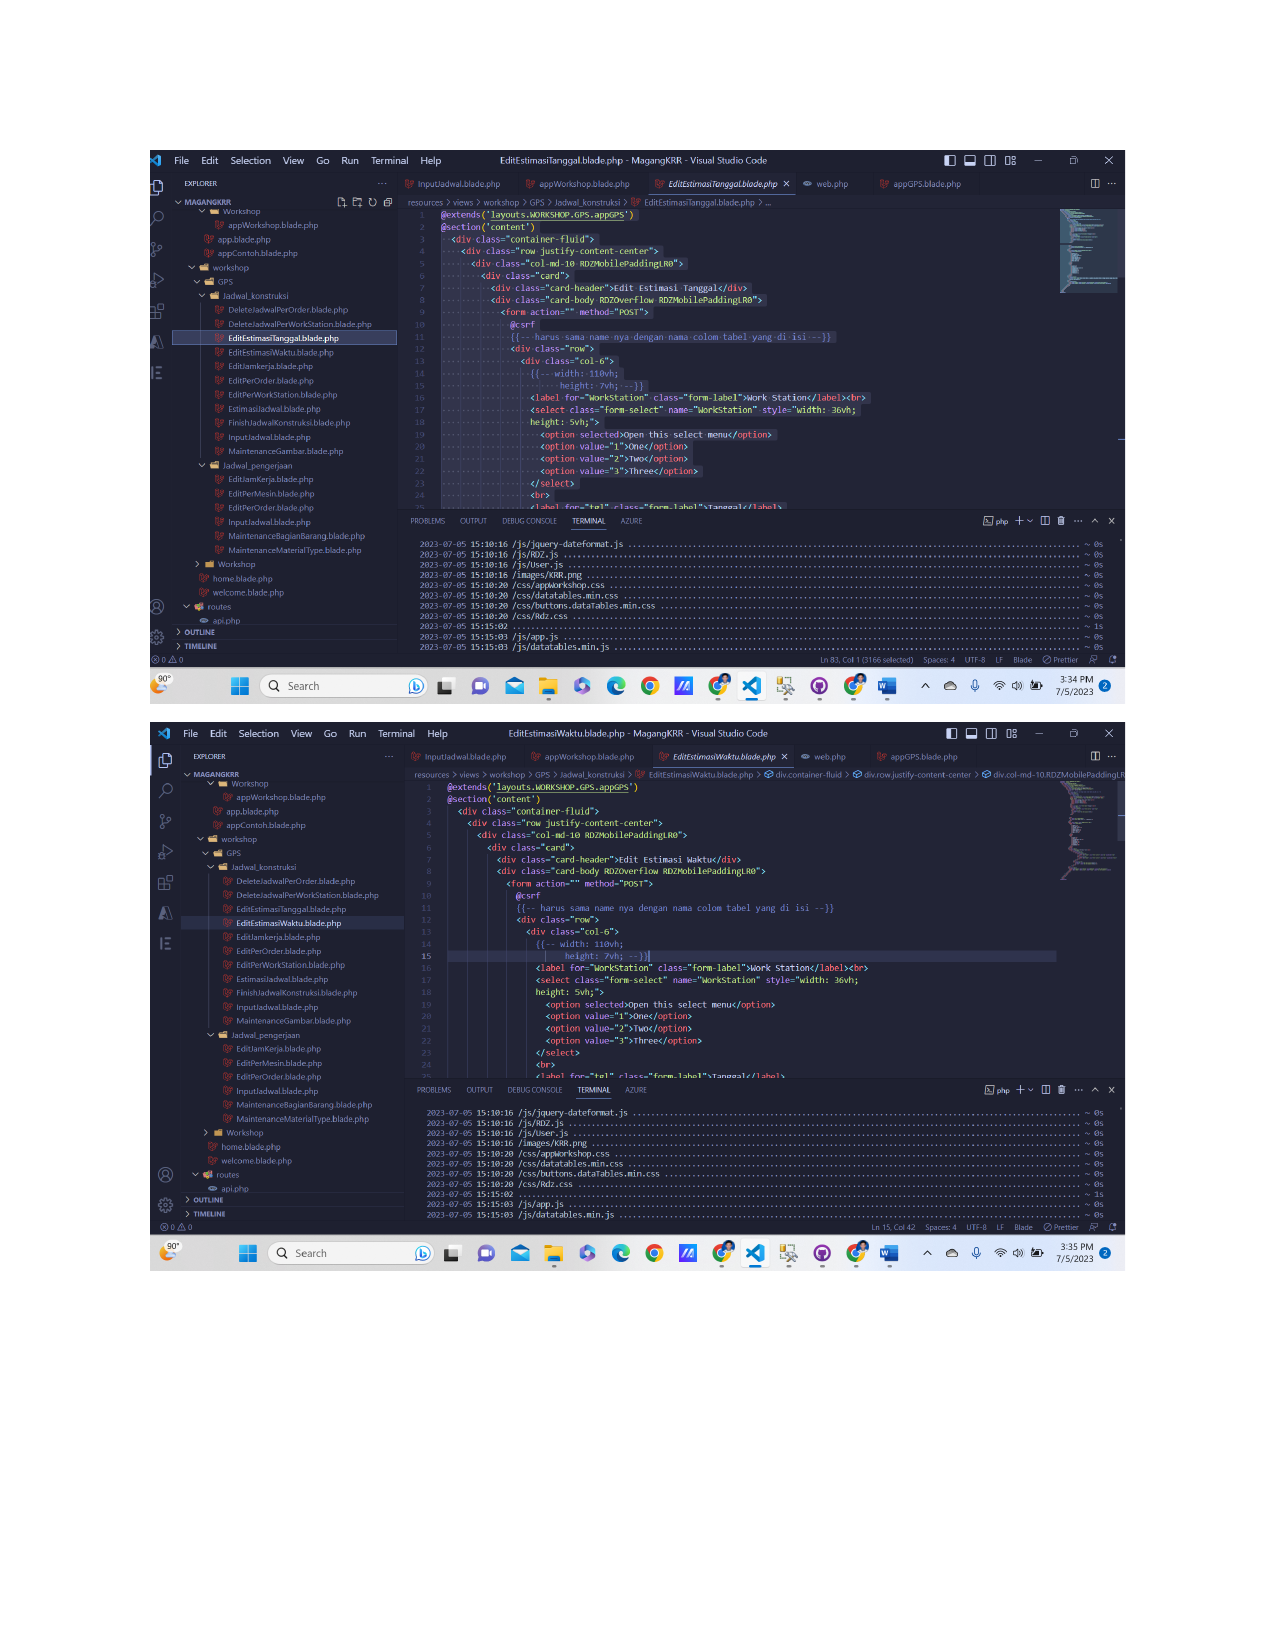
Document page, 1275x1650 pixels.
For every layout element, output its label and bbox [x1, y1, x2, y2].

picture [150, 150, 1125, 704]
picture [150, 722, 1125, 1271]
